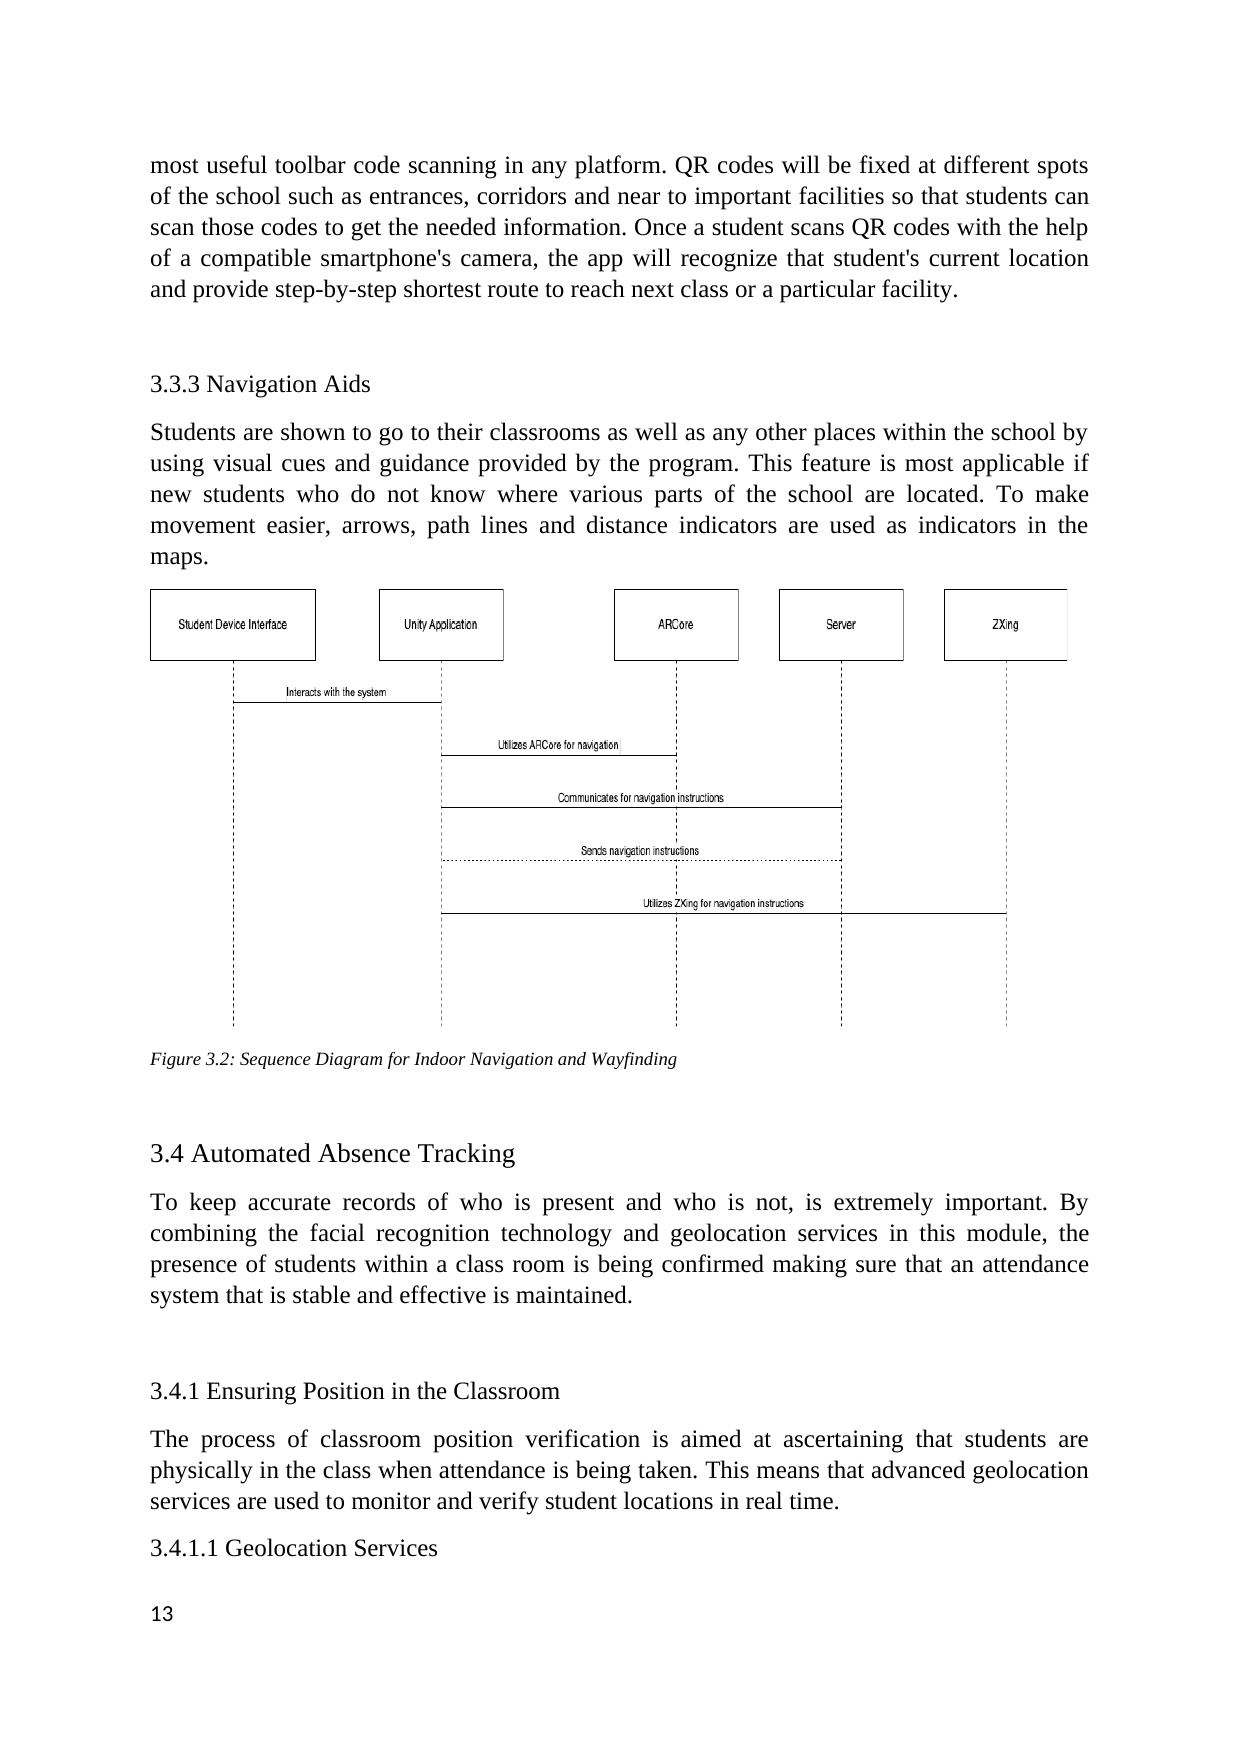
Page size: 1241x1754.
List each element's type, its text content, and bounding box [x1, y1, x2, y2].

text 3.4.1.1 Geolocation Services [150, 1533, 1090, 1562]
picture [150, 589, 1068, 1030]
text The process of classroom position verification is aimed at ascertaining that students are physically in the class when attendance is being taken. This means that advanced geolocation services are used to monitor and verify student locations in real time. [150, 1424, 1090, 1514]
text Figure 3.2: Sequence Diagram for Indoor Navigation and Wayfinding [150, 1048, 1090, 1069]
text Students are shown to go to their classrooms as well as any other places within the school by using visual cues and guidance provided by the program. This feature is most applicable if new students who do not know where various parts of the school are located. To make movement easier, arrows, path lines and distance indicators are used as indicators in the maps. [150, 417, 1090, 570]
text 3.3.3 Navigation Aids [150, 369, 1090, 398]
text 3.4 Automated Absence Tracking [150, 1137, 1090, 1168]
text To keep accurate records of who is present and who is not, is extremely important. By combining the facial recognition technology and geolocation services in this module, the presence of students within a class room is being confirmed making sure that an attendance system that is stable and effective is maintained. [150, 1187, 1090, 1309]
text 3.4.1 Ensuring Position in the Classroom [150, 1376, 1090, 1405]
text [150, 150, 1090, 303]
